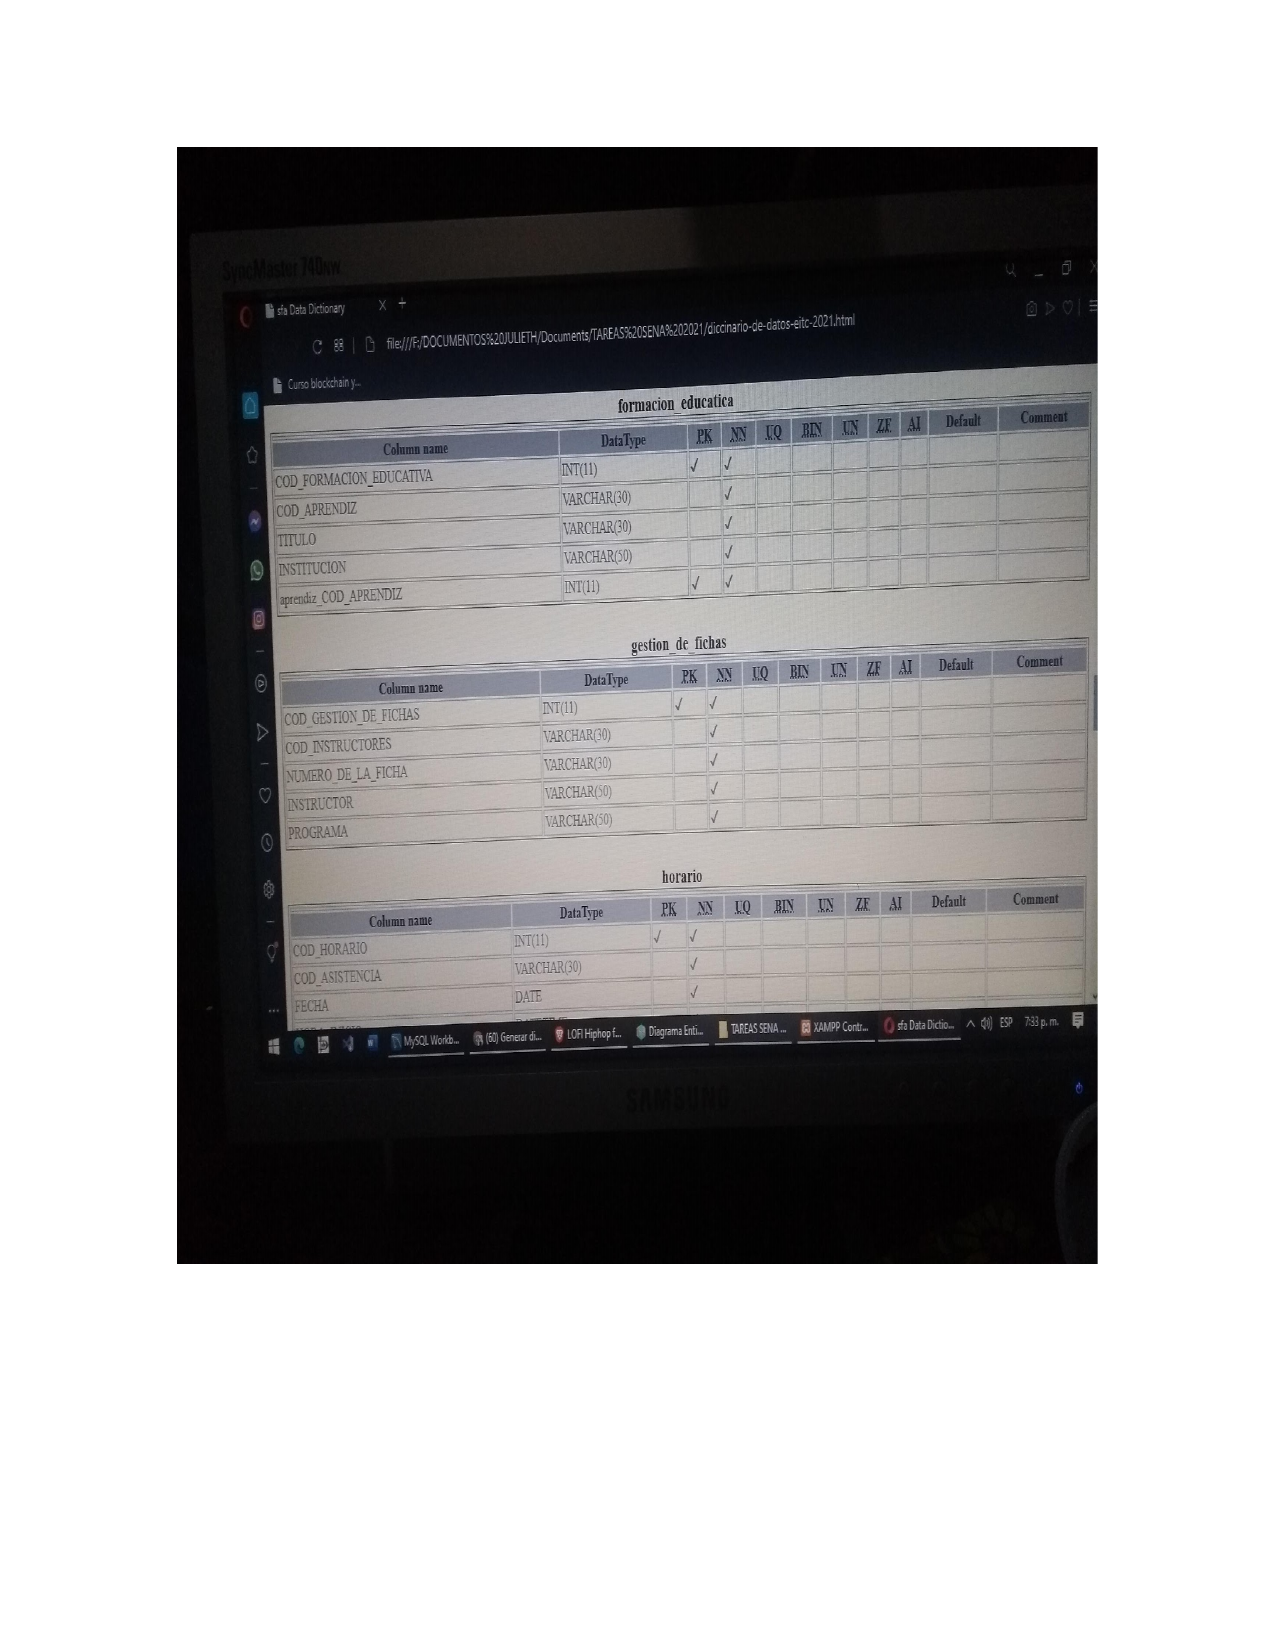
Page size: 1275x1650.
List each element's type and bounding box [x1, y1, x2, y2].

picture [177, 147, 1098, 1264]
